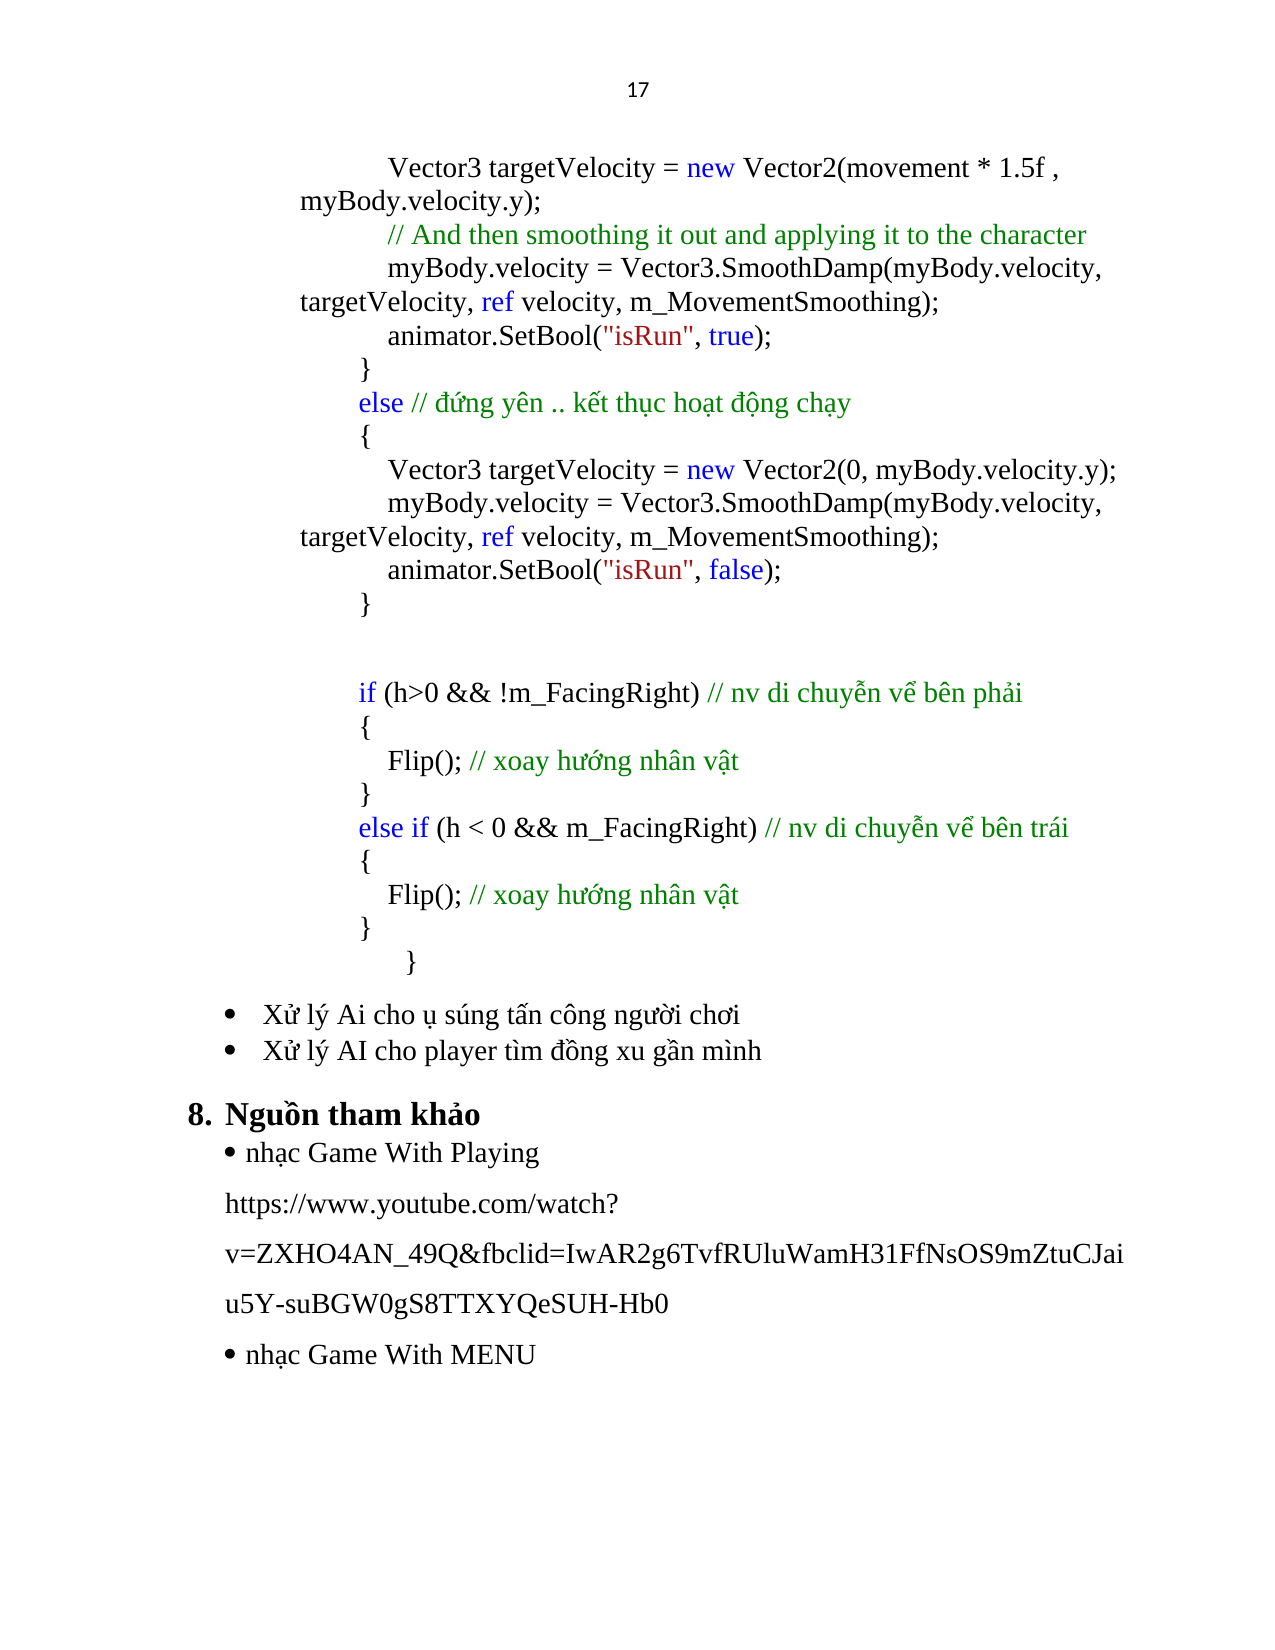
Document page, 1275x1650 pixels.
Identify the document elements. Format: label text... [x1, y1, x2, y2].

text animator.SetBool("isRun", false); [300, 552, 1125, 586]
text Flip(); // xoay hướng nhân vật [300, 743, 1125, 776]
text else if (h < 0 && m_FacingRight) // nv di chuyễn vể bên trái [300, 810, 1125, 843]
text Vector3 targetVelocity = new Vector2(movement * 1.5f , myBody.velocity.y); [300, 150, 1125, 217]
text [300, 251, 1125, 318]
text Vector3 targetVelocity = new Vector2(0, myBody.velocity.y); [300, 452, 1125, 485]
list nhạc Game With Playing [225, 1136, 1125, 1169]
text animator.SetBool("isRun", true); [300, 318, 1125, 351]
text myBody.velocity = Vector3.SmoothDamp(myBody.velocity, targetVelocity, ref velocity, m_MovementSmoothing); [300, 485, 1125, 552]
text else // đứng yên .. kết thục hoạt động chạy [300, 385, 1125, 418]
text } [375, 944, 1125, 977]
text } [300, 776, 1125, 810]
text https://www.youtube.com/watch?v=ZXHO4AN_49Q&fbclid=IwAR2g6TvfRUluWamH31FfNsOS9mZtuCJaiu5Y-suBGW0gS8TTXYQeSUH-Hb0 [225, 1186, 1125, 1320]
text } [300, 351, 1125, 385]
text // And then smoothing it out and applying it to the character [300, 217, 1125, 251]
text } [300, 910, 1125, 944]
text Flip(); // xoay hướng nhân vật [300, 877, 1125, 910]
text } [300, 586, 1125, 619]
subtitle Nguồn tham khảo [187, 1094, 1125, 1133]
text { [300, 418, 1125, 452]
list Xử lý AI cho player tìm đồng xu gần mình [225, 1033, 1125, 1067]
text { [300, 843, 1125, 877]
list Xử lý Ai cho ụ súng tấn công người chơi [225, 997, 1125, 1030]
text if (h>0 && !m_FacingRight) // nv di chuyễn vể bên phải [300, 676, 1125, 709]
list nhạc Game With MENU [225, 1337, 1125, 1371]
text { [300, 709, 1125, 743]
